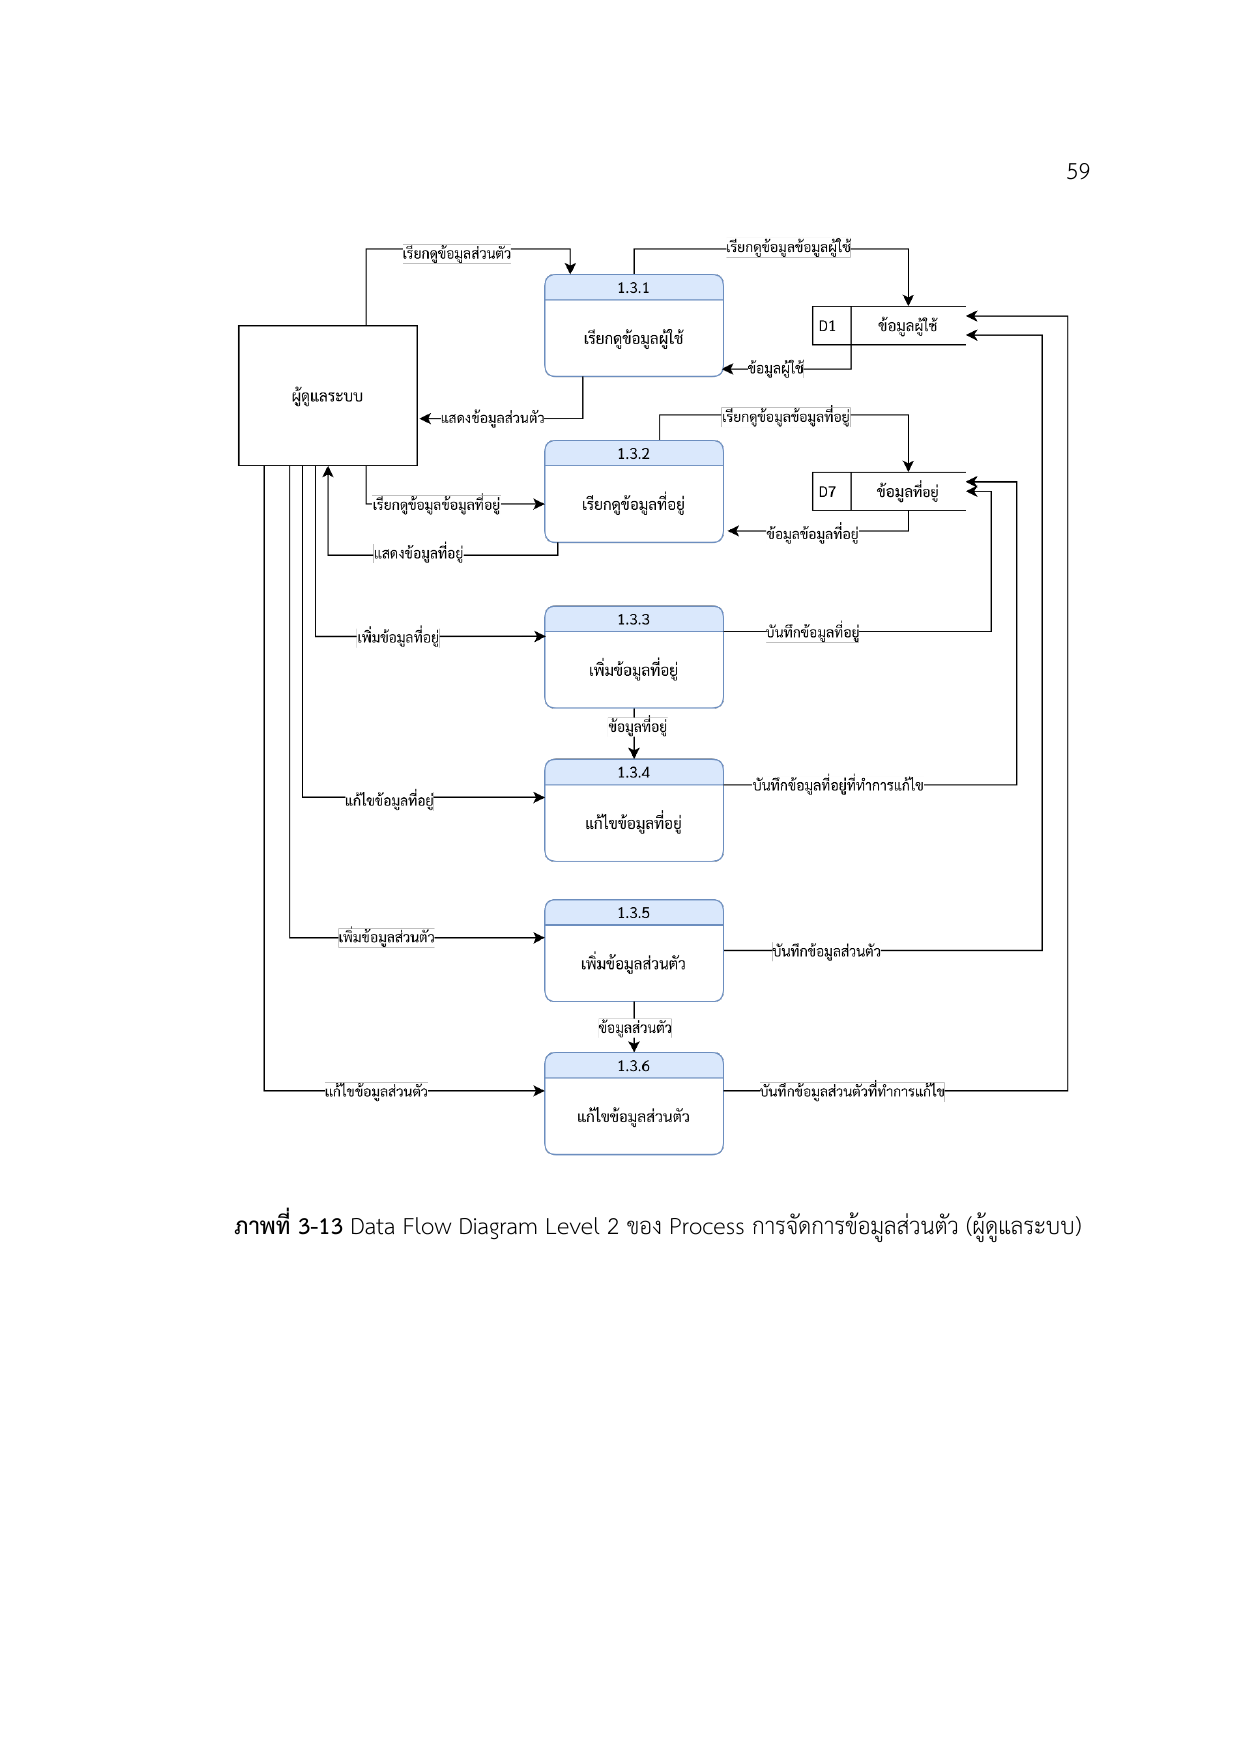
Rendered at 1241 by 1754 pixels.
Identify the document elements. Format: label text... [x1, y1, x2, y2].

text ภาพที่ 3-13 Data Flow Diagram Level 2 ของ Process การจัดการข้อมูลส่วนตัว (ผู้ดูแลระบบ) [225, 1205, 1090, 1243]
picture [225, 226, 1091, 1169]
